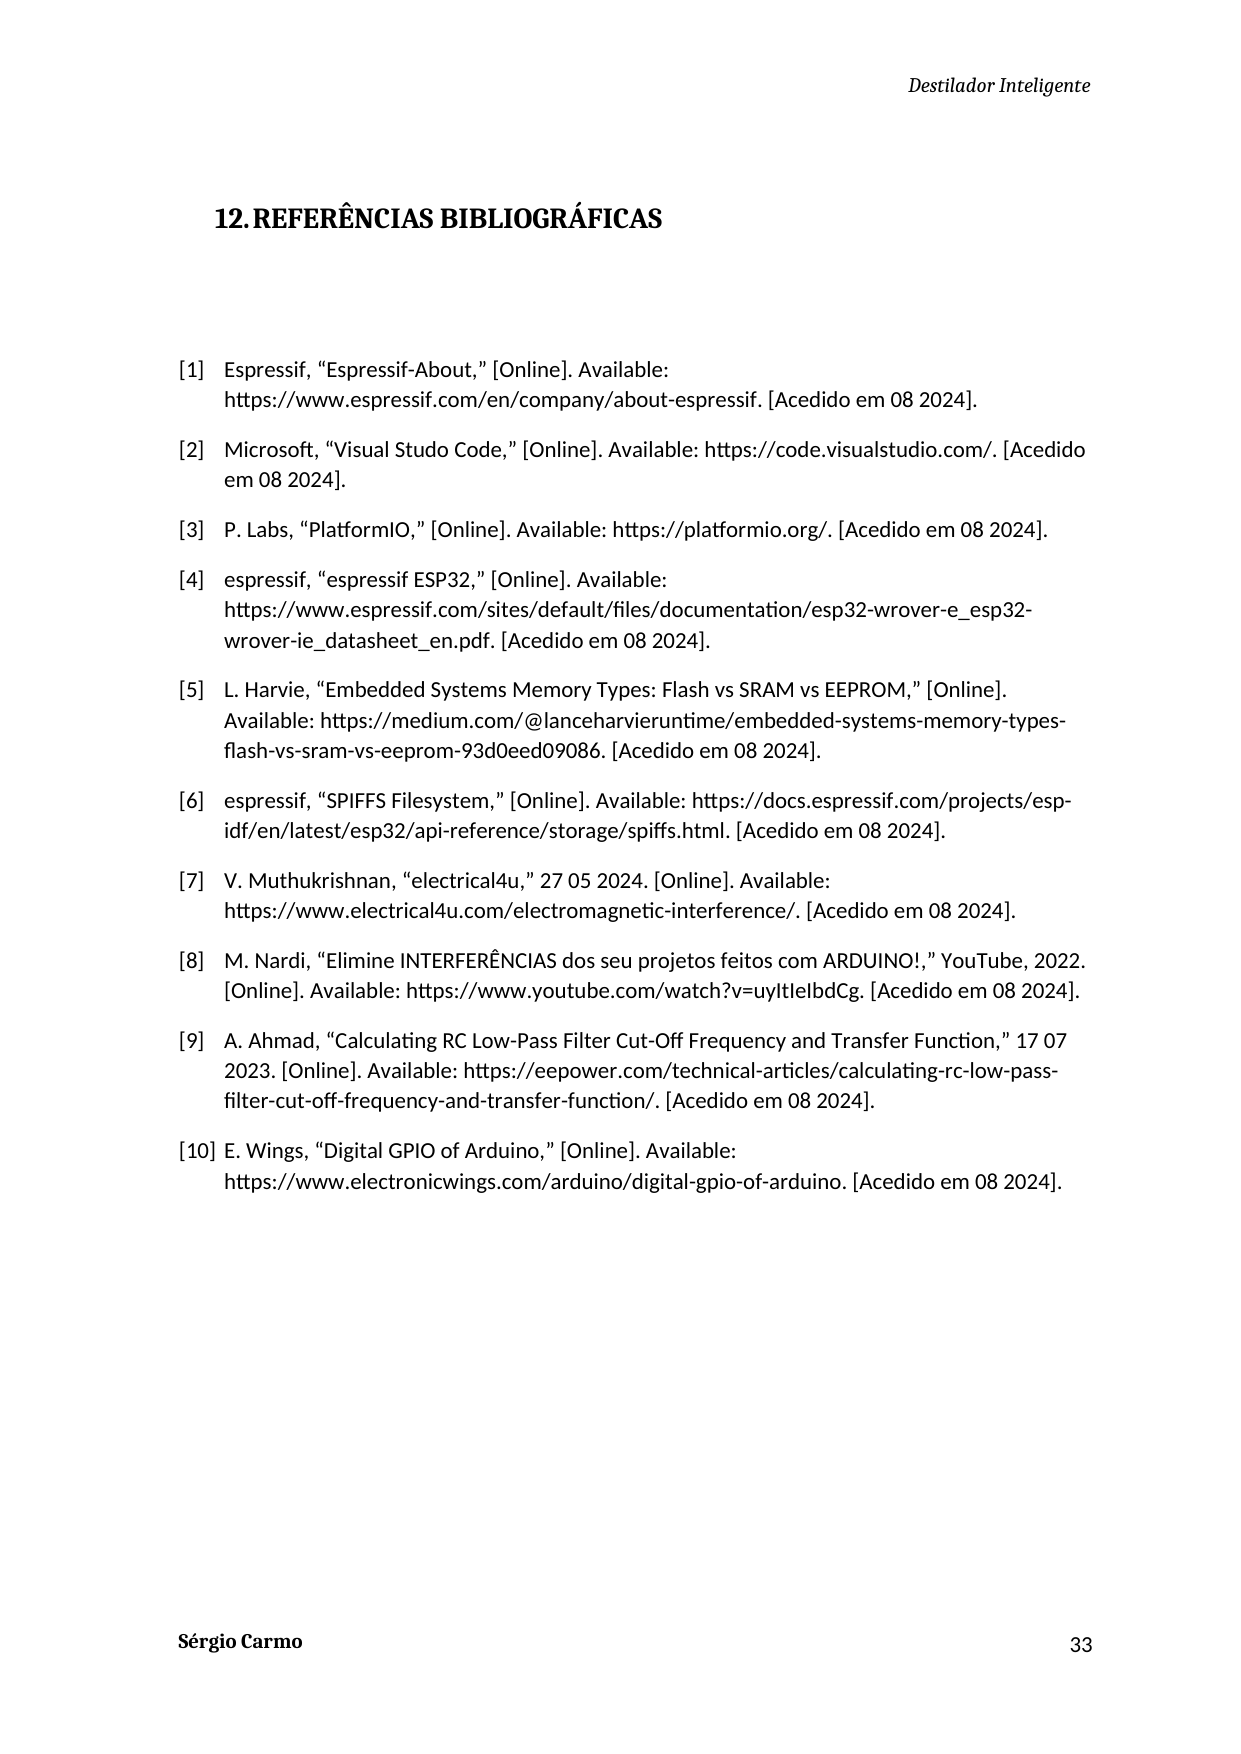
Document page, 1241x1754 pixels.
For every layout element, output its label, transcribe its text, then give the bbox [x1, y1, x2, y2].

text REFERÊNCIAS BIBLIOGRÁFICAS [215, 202, 1092, 236]
